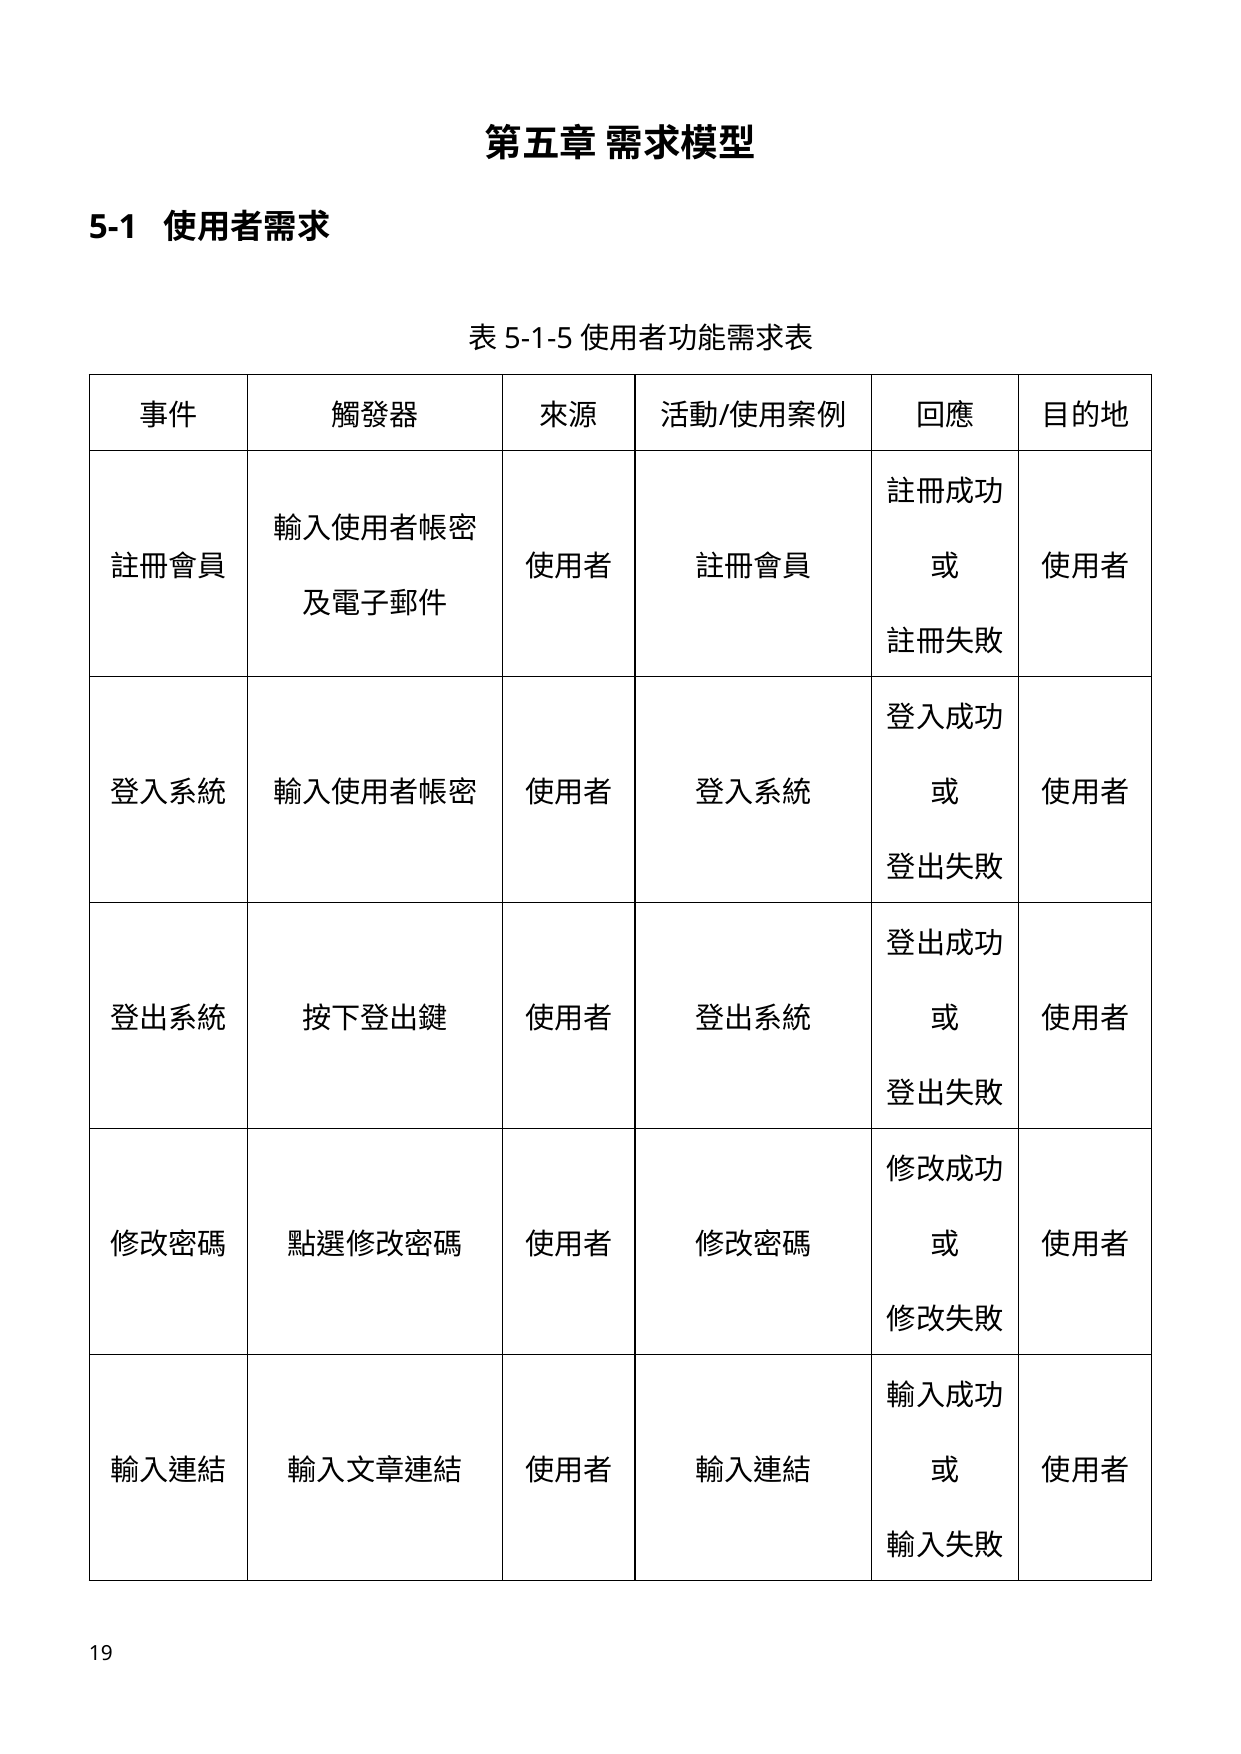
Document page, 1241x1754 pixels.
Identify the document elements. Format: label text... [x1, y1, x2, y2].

table_cell 修改密碼 [90, 1129, 247, 1354]
table_cell 輸入連結 [636, 1355, 871, 1580]
table_header 事件 [90, 375, 247, 450]
table_header 來源 [503, 375, 634, 450]
table_cell 修改成功 或 修改失敗 [872, 1129, 1018, 1354]
table_cell 登出系統 [90, 903, 247, 1128]
table_cell 註冊會員 [90, 451, 247, 676]
table_cell 註冊成功 或 註冊失敗 [872, 451, 1018, 676]
table_cell 修改密碼 [636, 1129, 871, 1354]
table_cell 輸入成功 或 輸入失敗 [872, 1355, 1018, 1580]
table_cell 使用者 [1019, 451, 1151, 676]
table_cell 使用者 [1019, 1129, 1151, 1354]
table_cell 登入系統 [636, 677, 871, 902]
table_cell 輸入使用者帳密 [248, 677, 502, 902]
table_header 目的地 [1019, 375, 1151, 450]
table_cell 註冊會員 [636, 451, 871, 676]
subtitle 第五章 需求模型 [89, 113, 1152, 168]
table_cell 點選修改密碼 [248, 1129, 502, 1354]
table_cell 使用者 [503, 451, 634, 676]
table_cell 使用者 [1019, 1355, 1151, 1580]
table_cell 登入成功 或 登出失敗 [872, 677, 1018, 902]
table_header 回應 [872, 375, 1018, 450]
table_cell 使用者 [503, 677, 634, 902]
table_header 活動/使用案例 [636, 375, 871, 450]
table_cell 使用者 [503, 903, 634, 1128]
table_cell 使用者 [1019, 677, 1151, 902]
table_cell 輸入使用者帳密及電子郵件 [248, 451, 502, 676]
table_cell 登入系統 [90, 677, 247, 902]
table_cell 使用者 [503, 1129, 634, 1354]
table_cell 輸入文章連結 [248, 1355, 502, 1580]
table_cell 使用者 [503, 1355, 634, 1580]
table_cell 使用者 [1019, 903, 1151, 1128]
table_header 觸發器 [248, 375, 502, 450]
table_cell 登出成功 或 登出失敗 [872, 903, 1018, 1128]
subtitle 使用者需求 [89, 186, 1152, 261]
table_cell 輸入連結 [90, 1355, 247, 1580]
table_cell 登出系統 [636, 903, 871, 1128]
table_cell 按下登出鍵 [248, 903, 502, 1128]
